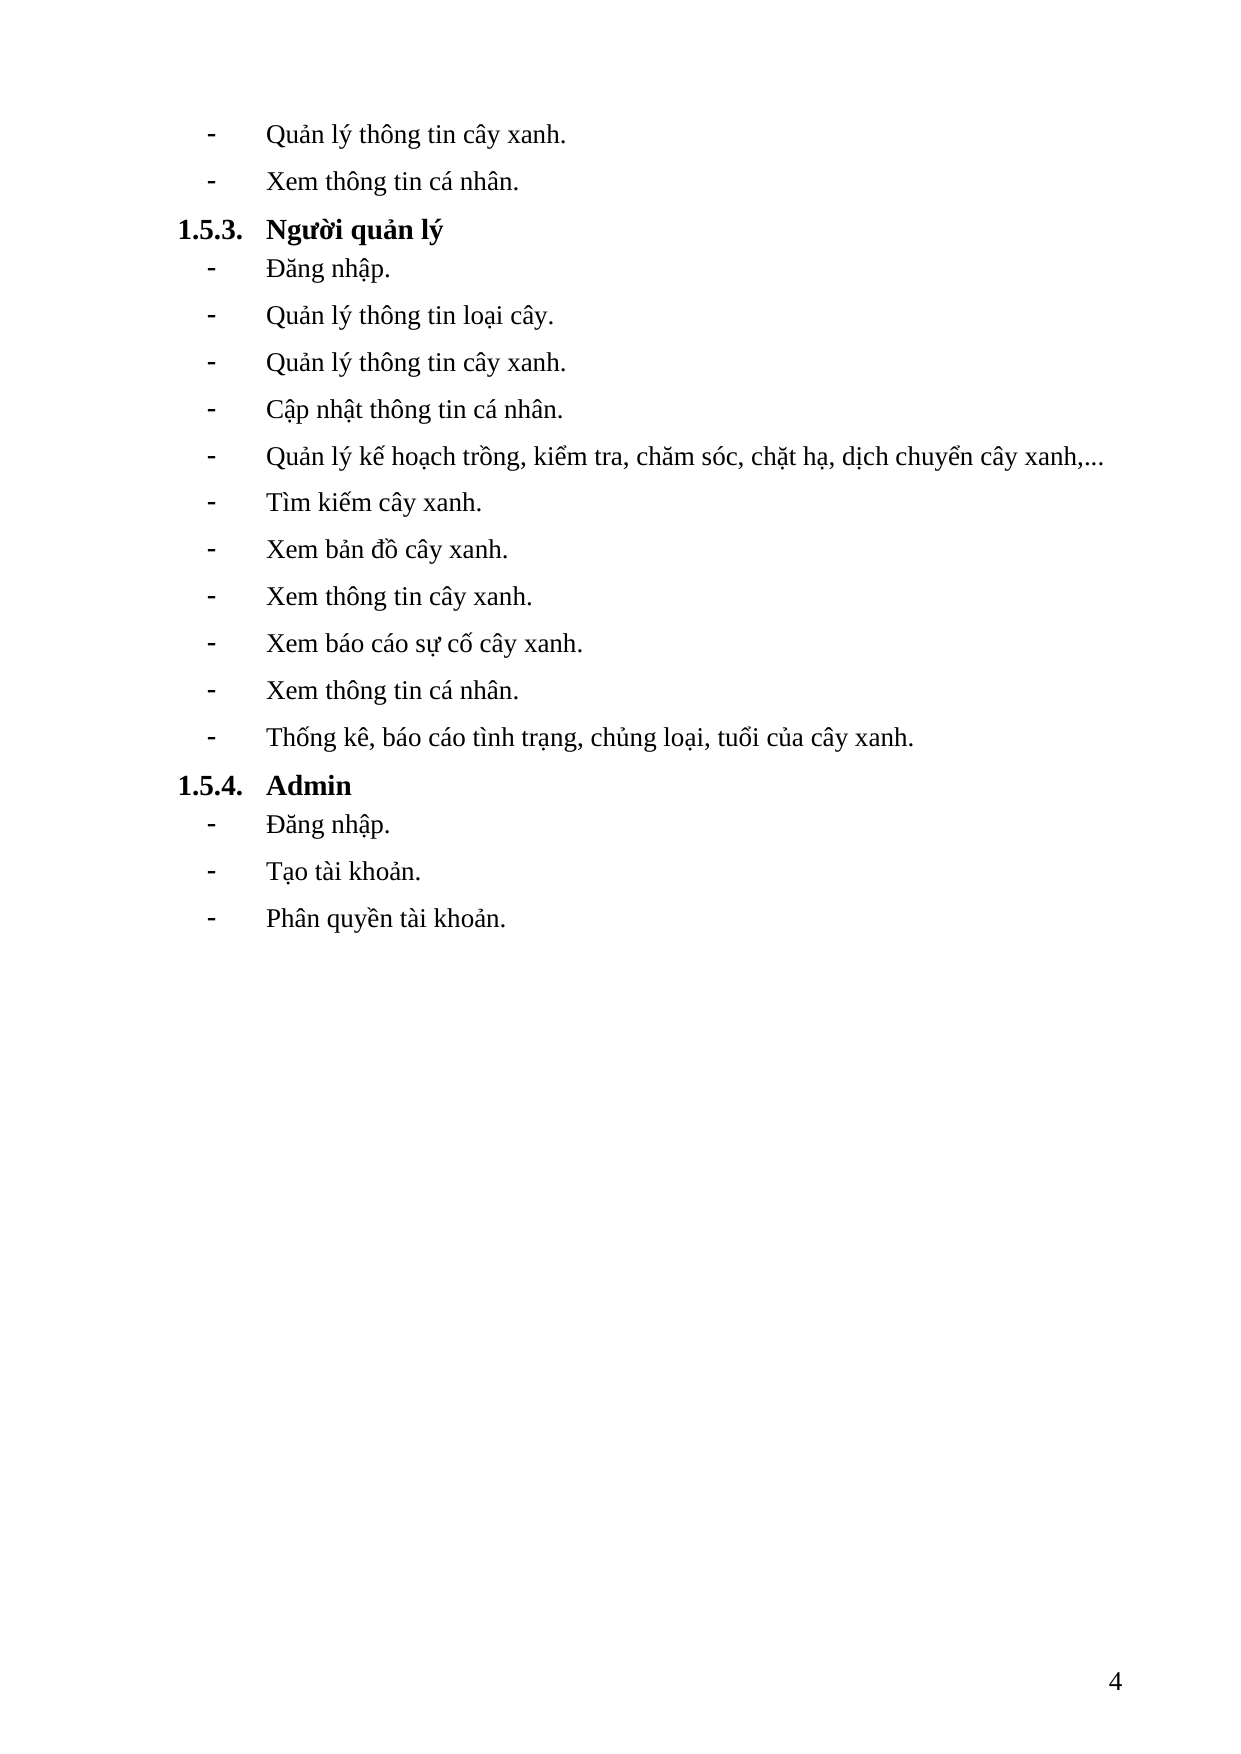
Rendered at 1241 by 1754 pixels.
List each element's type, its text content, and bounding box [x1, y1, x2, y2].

text Admin [177, 768, 1122, 801]
text Xem thông tin cá nhân. [207, 165, 1122, 196]
text Xem báo cáo sự cố cây xanh. [207, 627, 1122, 658]
text Đăng nhập. [207, 808, 1122, 839]
text Quản lý thông tin cây xanh. [207, 346, 1122, 377]
text Cập nhật thông tin cá nhân. [207, 393, 1122, 424]
text Xem bản đồ cây xanh. [207, 533, 1122, 564]
text Quản lý thông tin cây xanh. [207, 118, 1122, 149]
text Thống kê, báo cáo tình trạng, chủng loại, tuổi của cây xanh. [207, 721, 1122, 752]
text Quản lý kế hoạch trồng, kiểm tra, chăm sóc, chặt hạ, dịch chuyển cây xanh,... [207, 439, 1122, 471]
text Phân quyền tài khoản. [207, 902, 1122, 933]
text Tạo tài khoản. [207, 855, 1122, 886]
text Người quản lý [177, 212, 1122, 245]
text Tìm kiếm cây xanh. [207, 486, 1122, 518]
text Quản lý thông tin loại cây. [207, 299, 1122, 330]
text Đăng nhập. [207, 252, 1122, 283]
text Xem thông tin cá nhân. [207, 674, 1122, 705]
text Xem thông tin cây xanh. [207, 580, 1122, 611]
